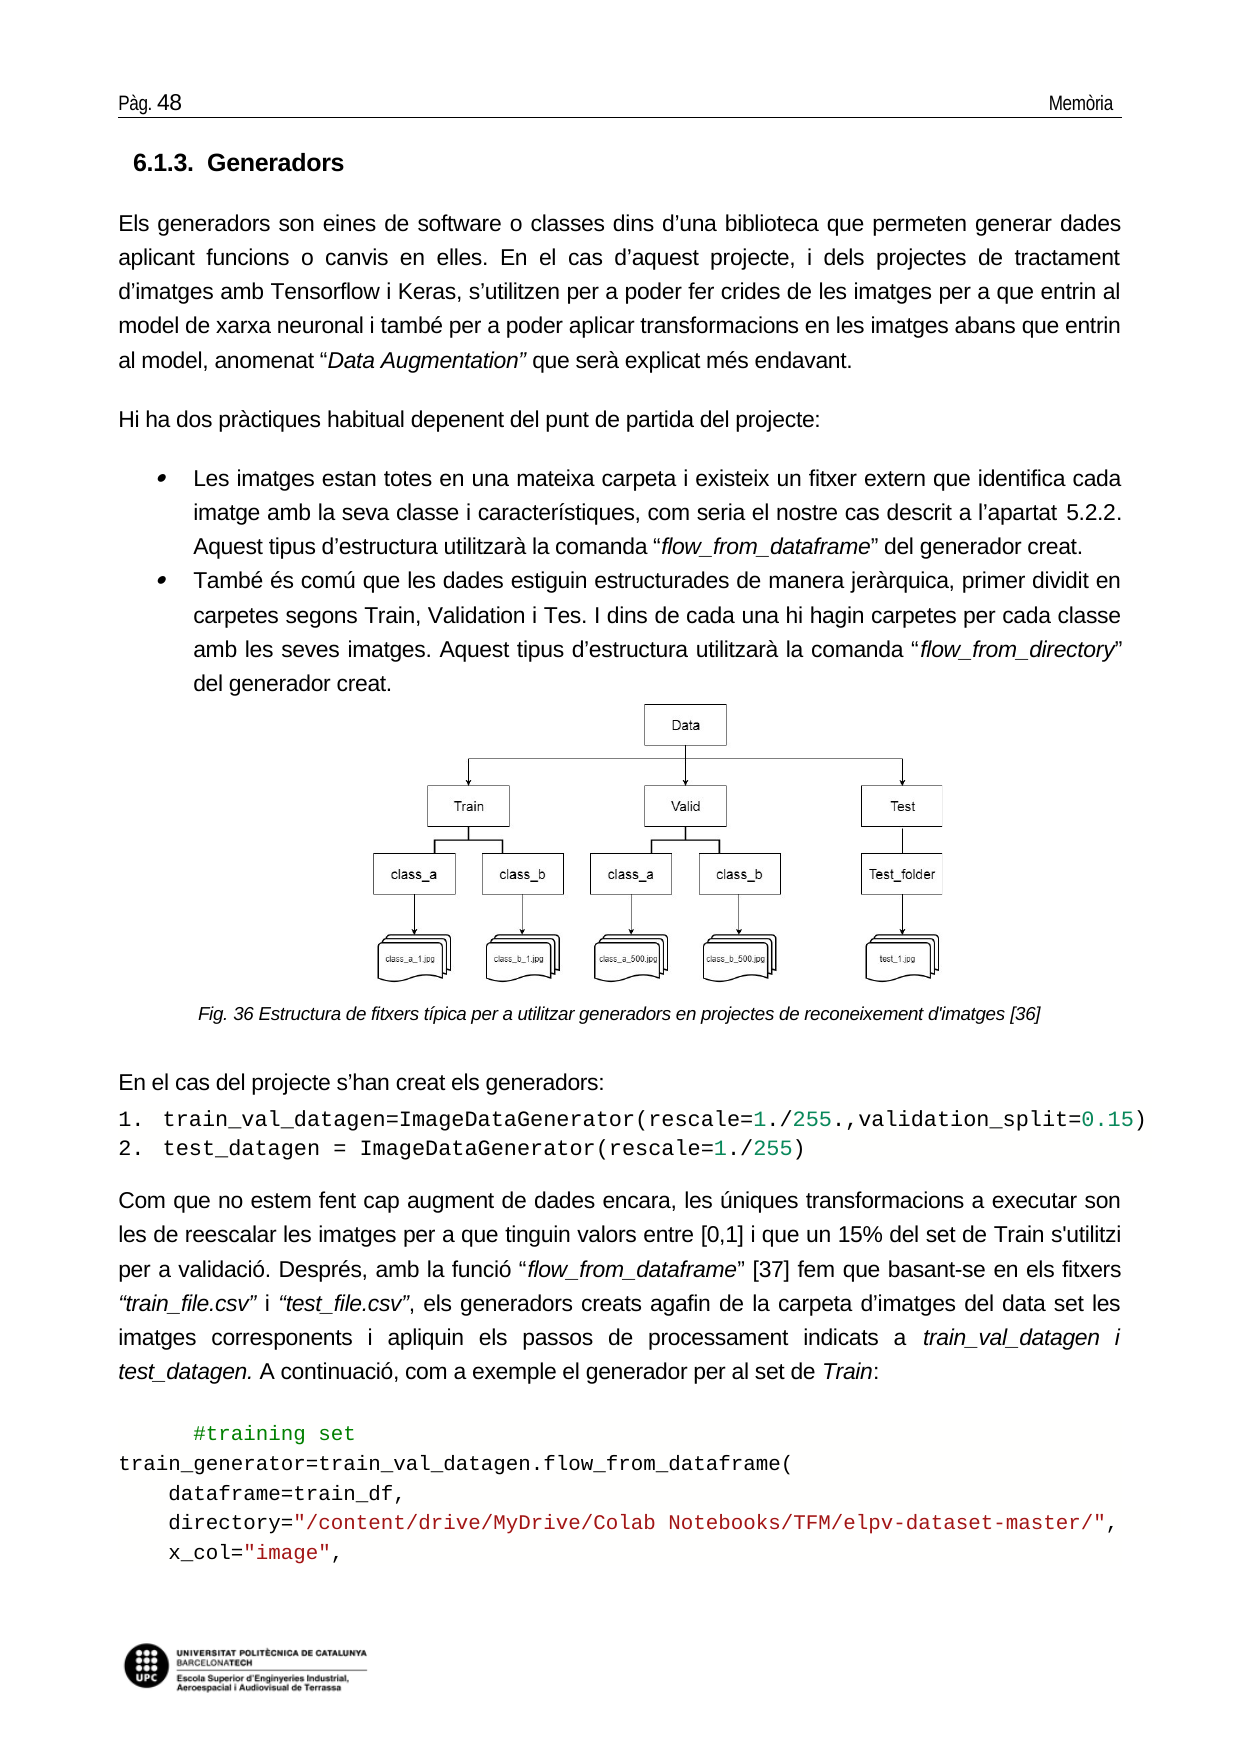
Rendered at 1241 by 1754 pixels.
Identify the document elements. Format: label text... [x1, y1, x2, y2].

text Els generadors son eines de software o classes dins d’una biblioteca que permeten generar dades aplicant funcions o canvis en elles. En el cas d’aquest projecte, i dels projectes de tractament d’imatges amb Tensorflow i Keras, s’utilitzen per a poder fer crides de les imatges per a que entrin al model de xarxa neuronal i també per a poder aplicar transformacions en les imatges abans que entrin al model, anomenat “Data Augmentation” que serà explicat més endavant. [118, 210, 1122, 373]
text Com que no estem fent cap augment de dades encara, les úniques transformacions a executar son les de reescalar les imatges per a que tinguin valors entre [0,1] i que un 15% del set de Train s'utilitzi per a validació. Després, amb la funció “flow_from_dataframe” [37] fem que basant-se en els fitxers “train_file.csv” i “test_file.csv”, els generadors creats agafin de la carpeta d’imatges del data set les imatges corresponents i apliquin els passos de processament indicats a train_val_datagen i test_datagen. A continuació, com a exemple el generador per al set de Train: [118, 1187, 1122, 1384]
text Fig. 36 Estructura de fitxers típica per a utilitzar generadors en projectes de reconeixement d'imatges [36] [118, 1003, 1122, 1025]
text directory="/content/drive/MyDrive/Colab Notebooks/TFM/elpv-dataset-master/", [118, 1506, 1181, 1536]
list Les imatges estan totes en una mateixa carpeta i existeix un fitxer extern que identifica cada imatge amb la seva classe i característiques, com seria el nostre cas descrit a l’apartat 5.2.2. Aquest tipus d’estructura utilitzarà la comanda “flow_from_dataframe” del generador creat. [156, 465, 1122, 560]
text train_generator=train_val_datagen.flow_from_dataframe( [118, 1447, 1122, 1477]
list train_val_datagen=ImageDataGenerator(rescale=1./255.,validation_split=0.15) [118, 1103, 1152, 1132]
list També és comú que les dades estiguin estructurades de manera jeràrquica, primer dividit en carpetes segons Train, Validation i Tes. I dins de cada una hi hagin carpetes per cada classe amb les seves imatges. Aquest tipus d’estructura utilitzarà la comanda “flow_from_directory” del generador creat. [156, 567, 1122, 696]
subtitle Generadors [133, 148, 1122, 176]
text Hi ha dos pràctiques habitual depenent del punt de partida del projecte: [118, 406, 1122, 432]
text En el cas del projecte s’han creat els generadors: [118, 1069, 1122, 1095]
text #training set [118, 1417, 1122, 1447]
text x_col="image", [118, 1536, 1122, 1566]
picture [373, 704, 943, 983]
list test_datagen = ImageDataGenerator(rescale=1./255) [118, 1132, 1152, 1162]
text dataframe=train_df, [118, 1477, 1122, 1506]
picture [118, 1634, 374, 1702]
